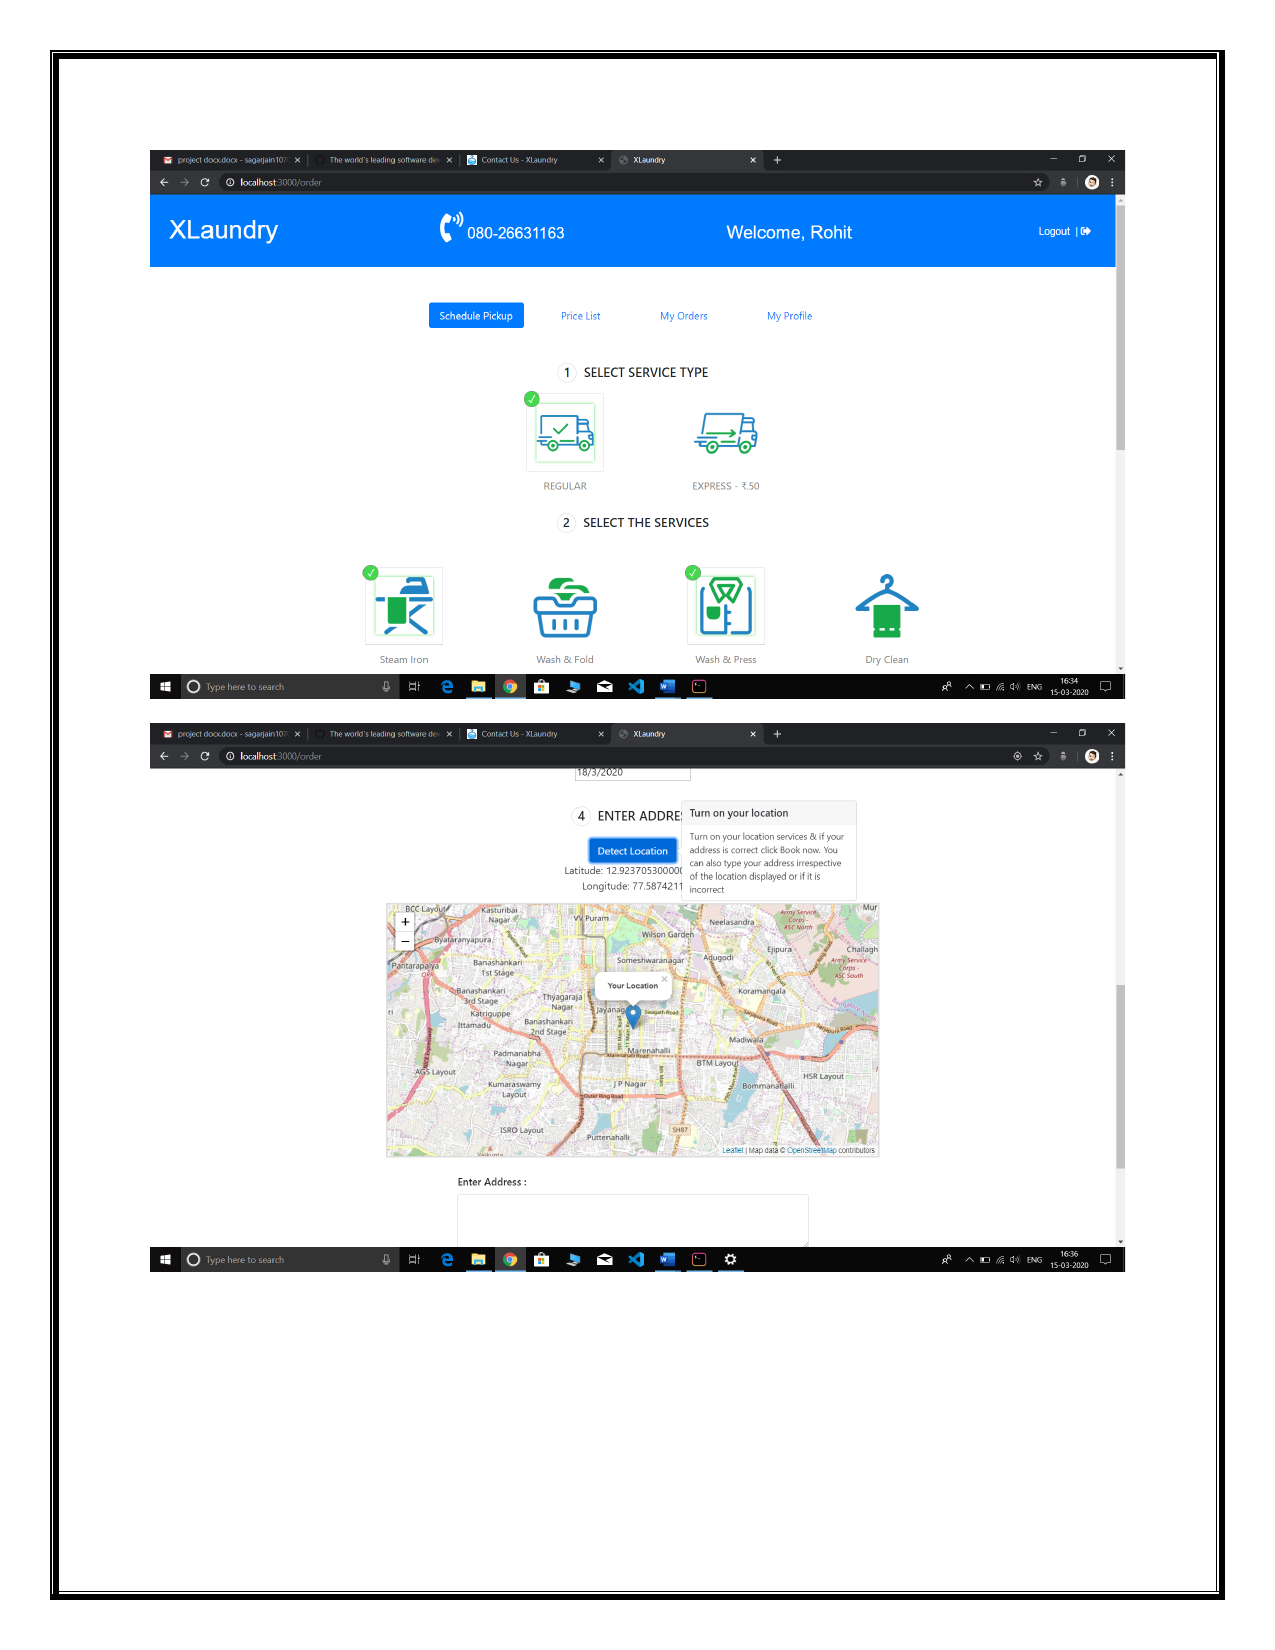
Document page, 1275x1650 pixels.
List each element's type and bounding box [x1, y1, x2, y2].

picture [150, 723, 1125, 1272]
picture [150, 150, 1125, 699]
